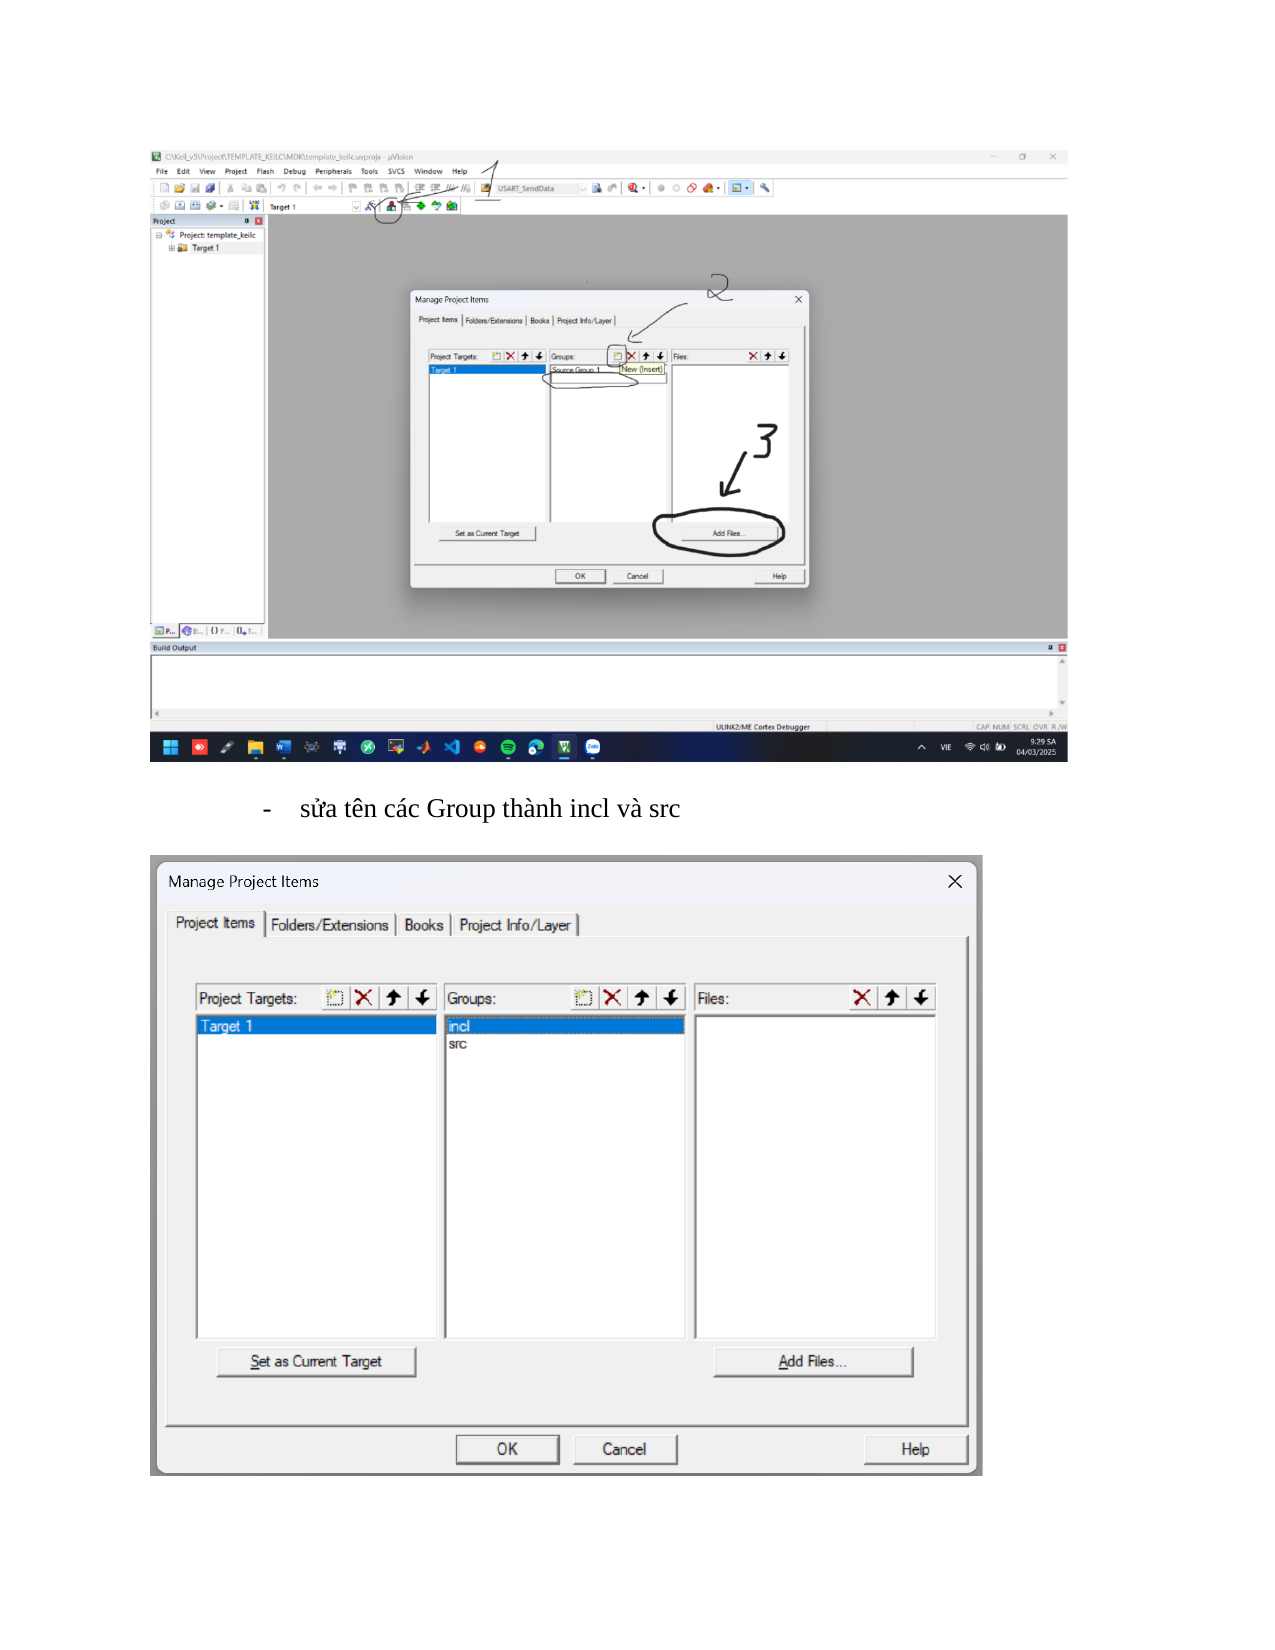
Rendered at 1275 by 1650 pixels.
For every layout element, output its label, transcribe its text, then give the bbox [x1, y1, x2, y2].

list sửa tên các Group thành incl và src [262, 792, 1122, 823]
picture [150, 855, 983, 1476]
picture [150, 150, 1068, 762]
